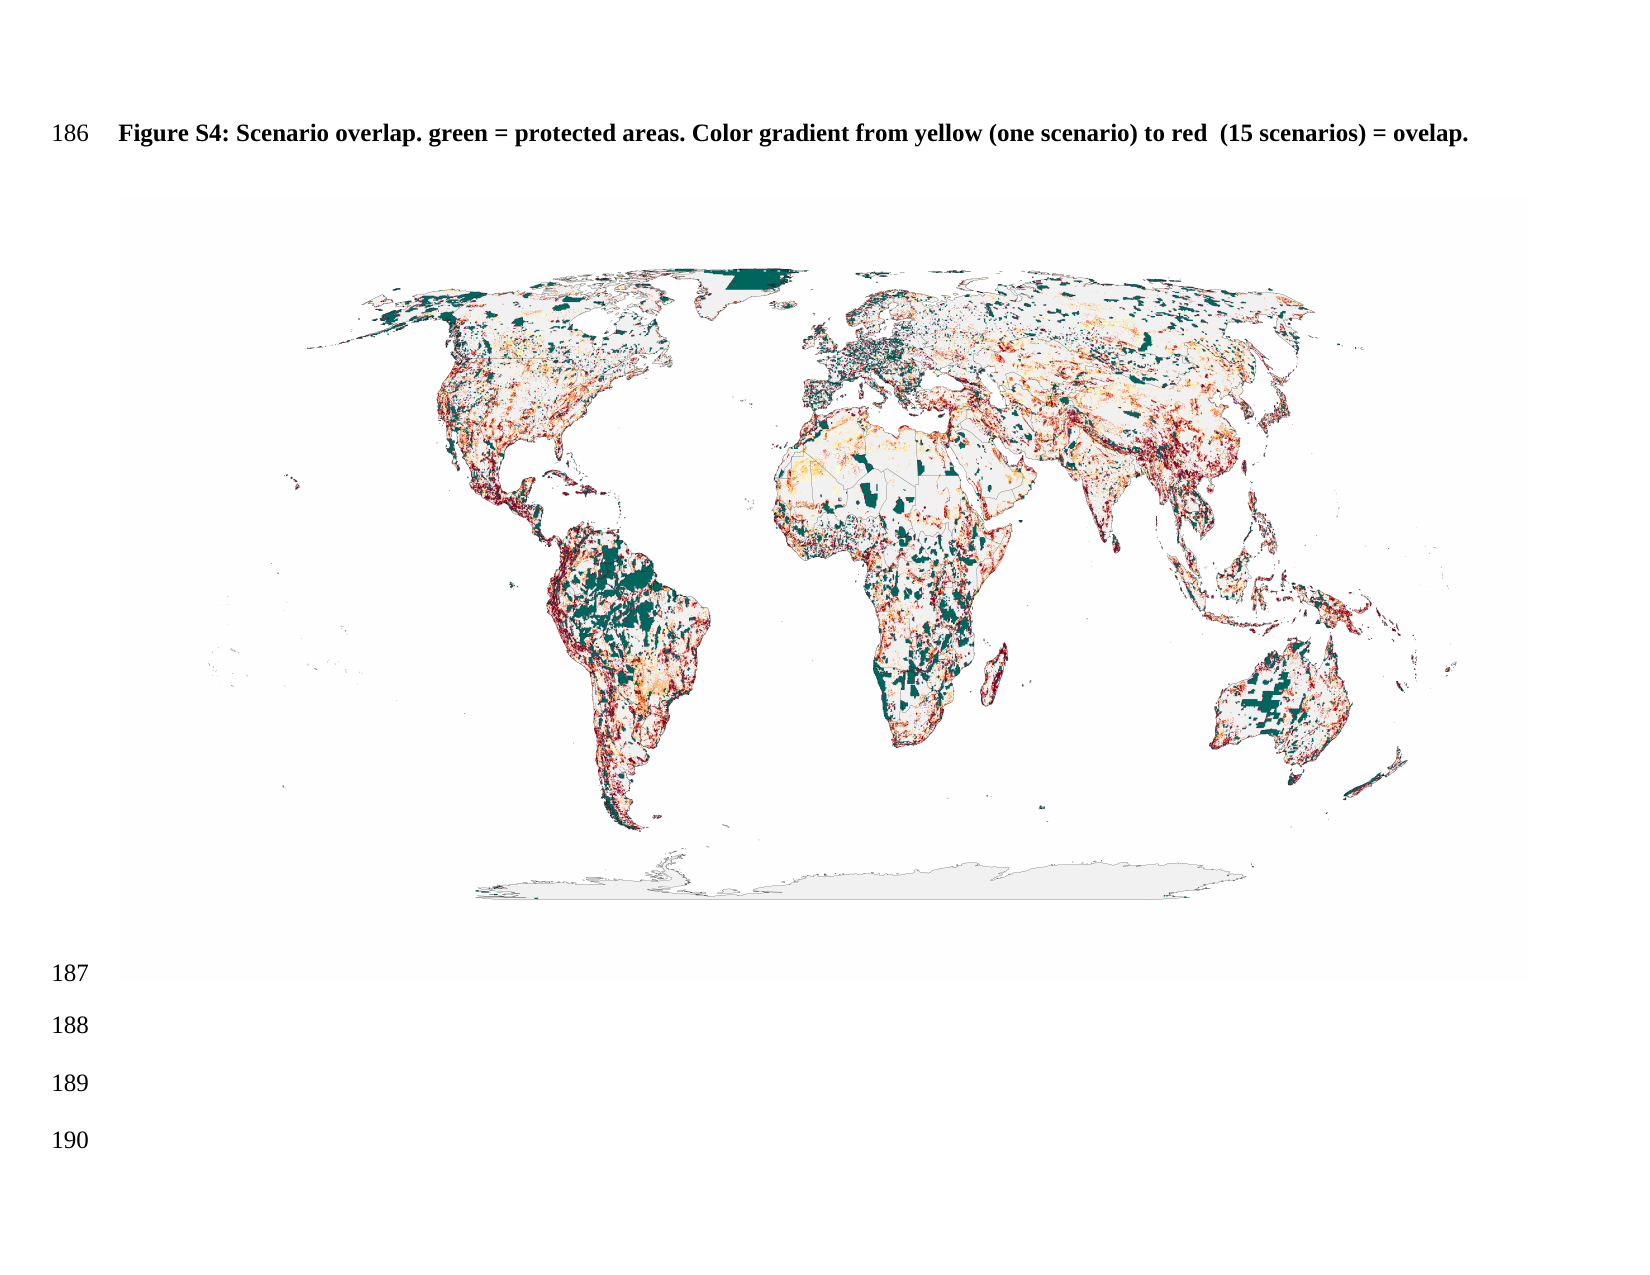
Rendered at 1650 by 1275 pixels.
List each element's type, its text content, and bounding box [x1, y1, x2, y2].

text Figure S4: Scenario overlap. green = protected areas. Color gradient from yellow (one scenario) to red (15 scenarios) = ovelap. [118, 118, 1532, 147]
